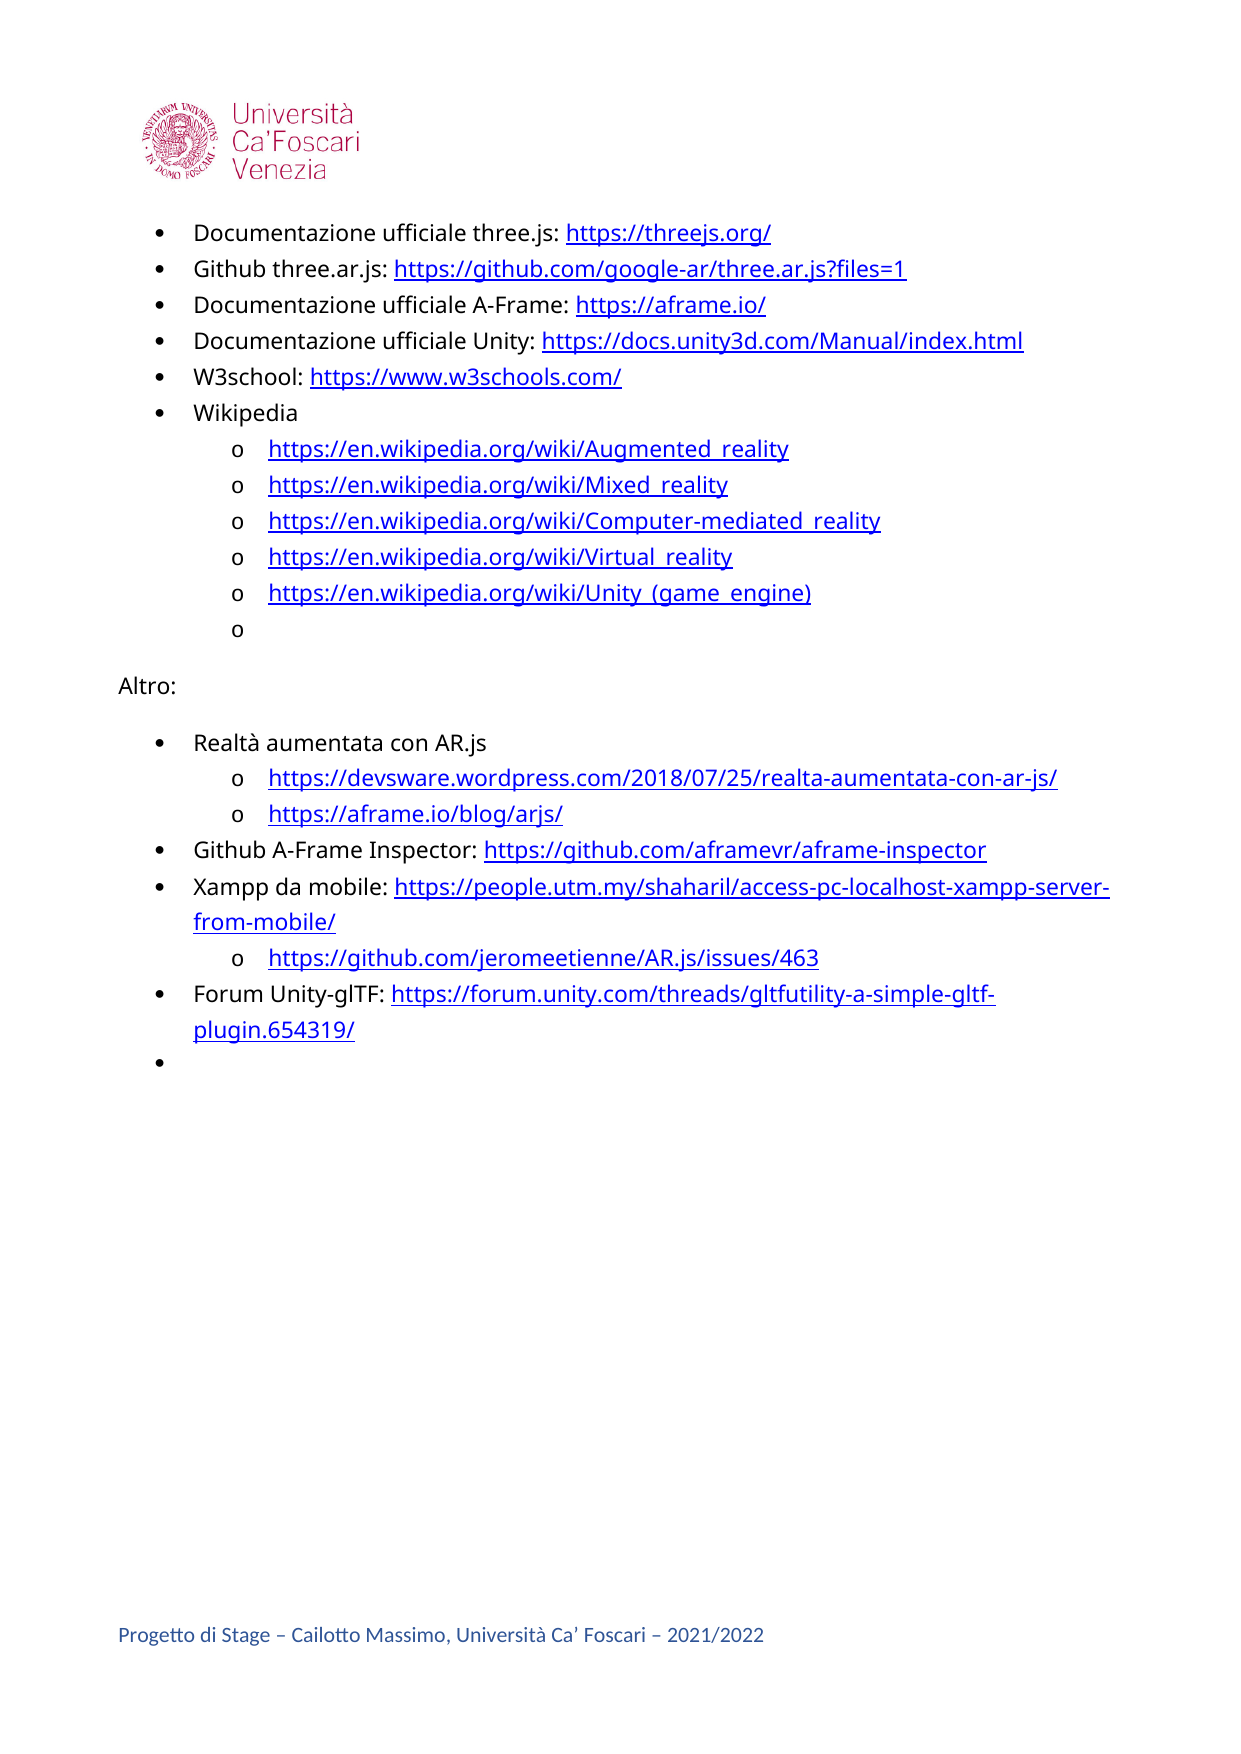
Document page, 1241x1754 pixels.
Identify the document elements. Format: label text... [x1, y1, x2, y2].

list https://en.wikipedia.org/wiki/Virtual_reality [231, 541, 1122, 572]
list https://devsware.wordpress.com/2018/07/25/realta-aumentata-con-ar-js/ [231, 762, 1122, 794]
list Github A-Frame Inspector: https://github.com/aframevr/aframe-inspector [156, 834, 1122, 866]
list Xampp da mobile: https://people.utm.my/shaharil/access-pc-localhost-xampp-server-from-mobile/ [156, 870, 1122, 938]
list Documentazione ufficiale Unity: https://docs.unity3d.com/Manual/index.html [156, 325, 1122, 356]
picture [118, 73, 380, 200]
list https://en.wikipedia.org/wiki/Mixed_reality [231, 469, 1122, 500]
list https://en.wikipedia.org/wiki/Augmented_reality [231, 433, 1122, 464]
list Forum Unity-glTF: https://forum.unity.com/threads/gltfutility-a-simple-gltf-plugin.654319/ [156, 978, 1122, 1046]
list https://en.wikipedia.org/wiki/Computer-mediated_reality [231, 505, 1122, 536]
list W3school: https://www.w3schools.com/ [156, 361, 1122, 392]
list Documentazione ufficiale three.js: https://threejs.org/ [156, 217, 1122, 248]
list Realtà aumentata con AR.js [156, 726, 1122, 758]
list Github three.ar.js: https://github.com/google-ar/three.ar.js?files=1 [156, 253, 1122, 284]
list Documentazione ufficiale A-Frame: https://aframe.io/ [156, 289, 1122, 320]
list https://aframe.io/blog/arjs/ [231, 798, 1122, 830]
text Altro: [118, 670, 1122, 701]
list https://en.wikipedia.org/wiki/Unity_(game_engine) [231, 577, 1122, 608]
list Wikipedia [156, 397, 1122, 428]
list https://github.com/jeromeetienne/AR.js/issues/463 [231, 942, 1122, 974]
